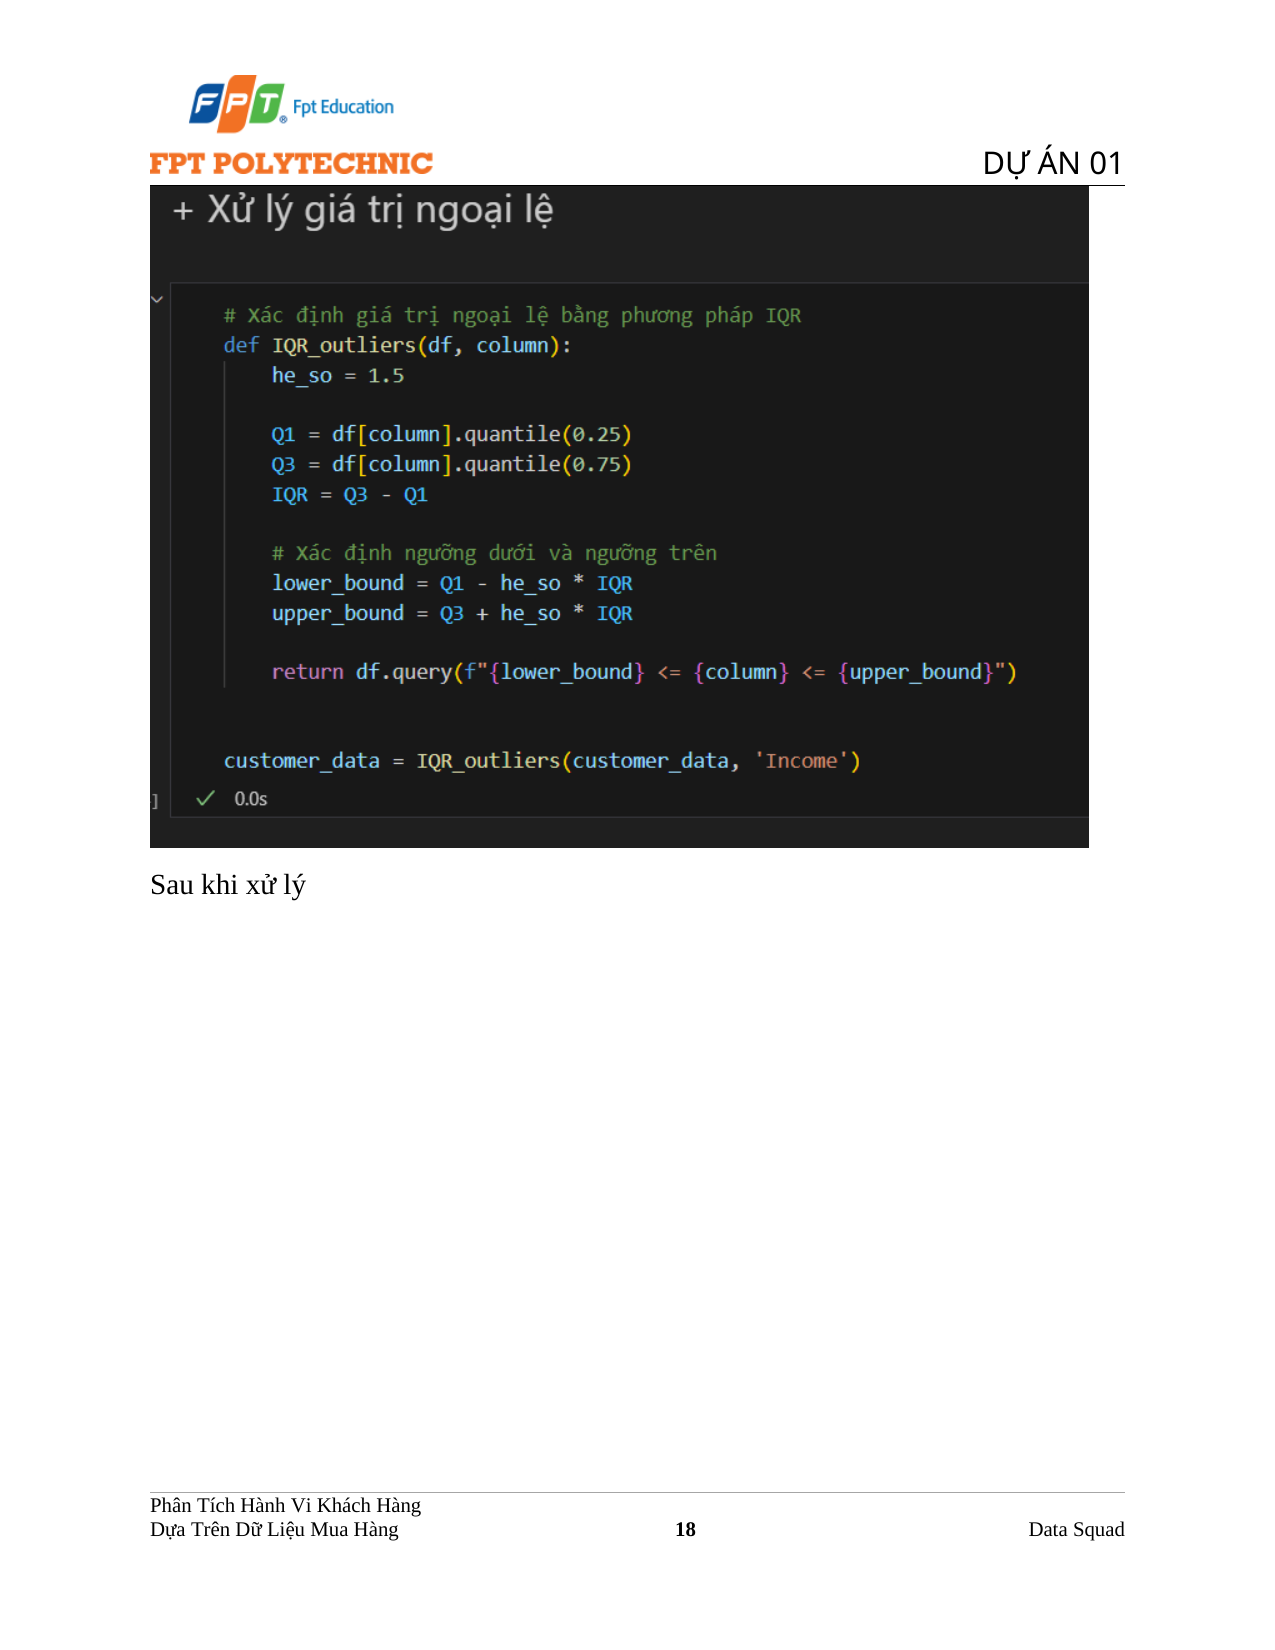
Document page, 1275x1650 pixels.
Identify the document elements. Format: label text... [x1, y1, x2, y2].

picture [150, 75, 436, 174]
picture [150, 186, 1089, 848]
text Sau khi xử lý [150, 867, 1125, 900]
